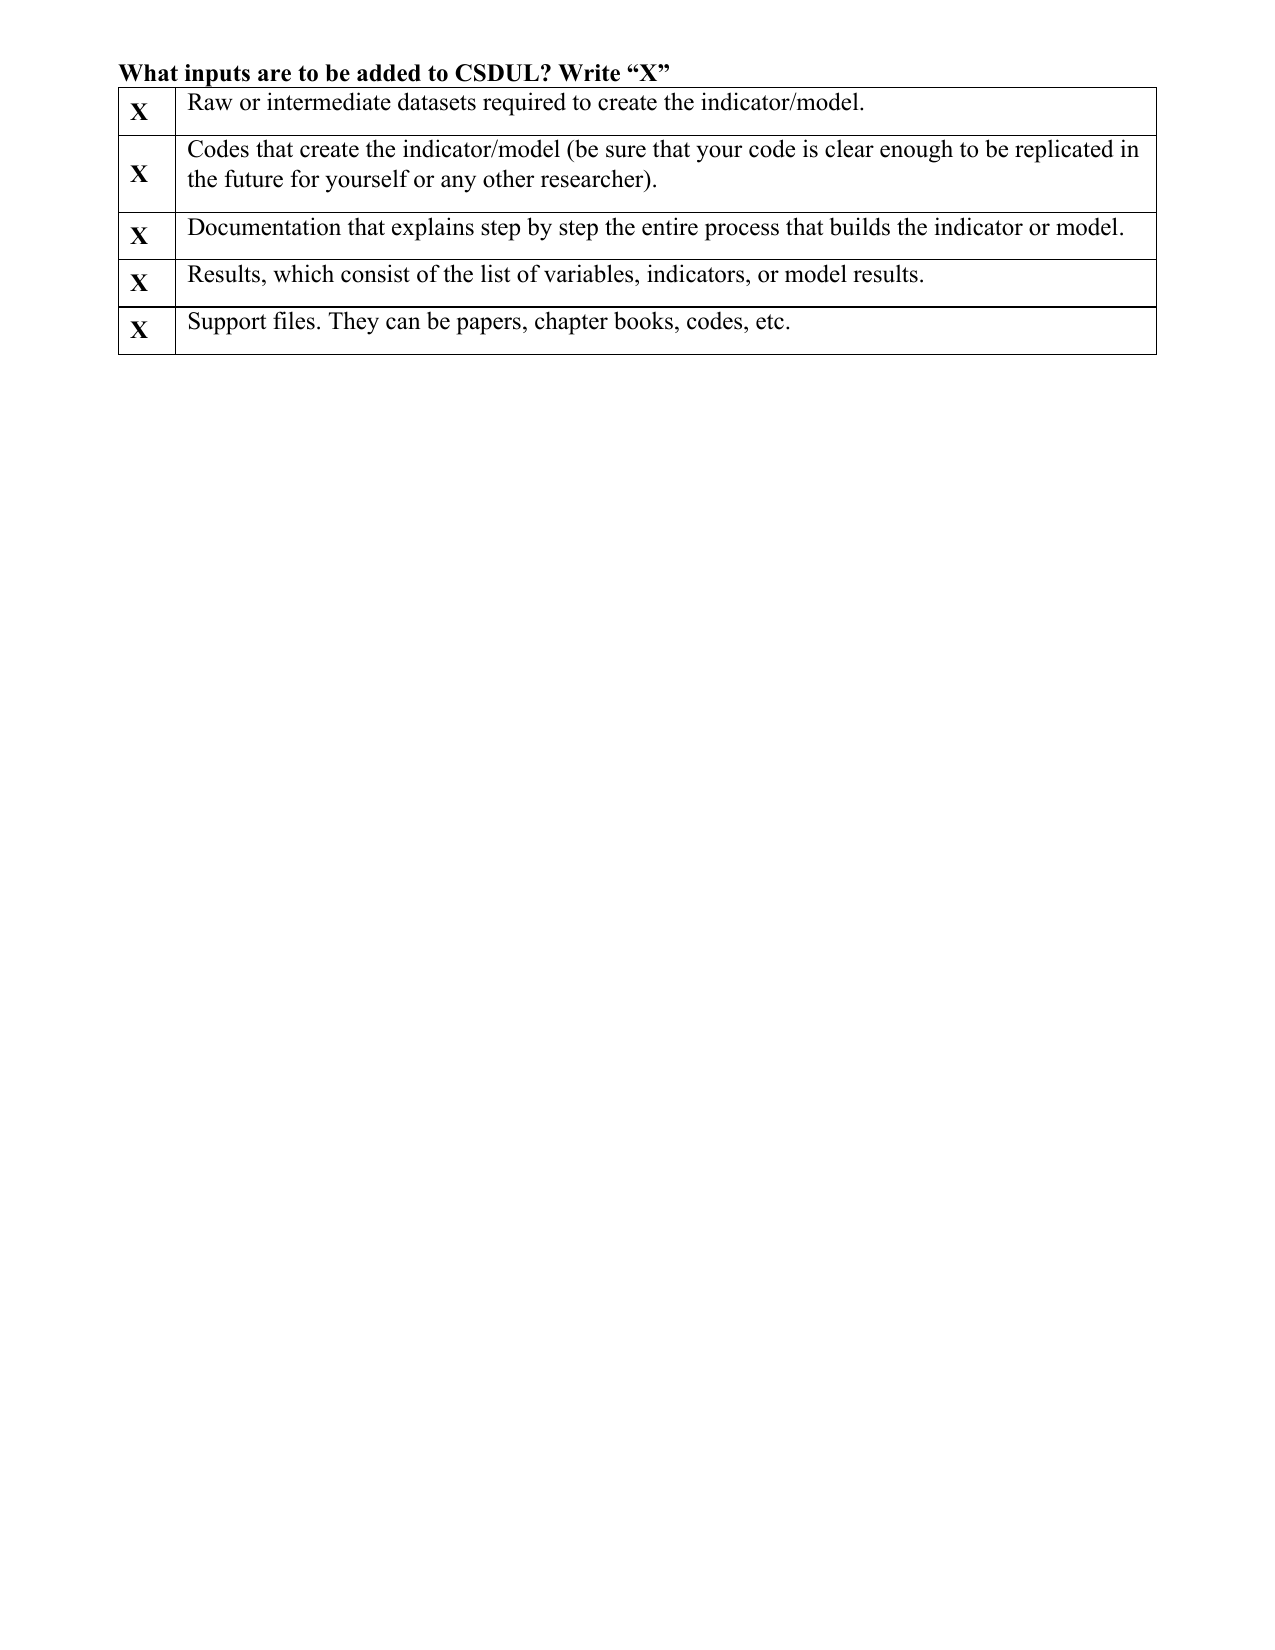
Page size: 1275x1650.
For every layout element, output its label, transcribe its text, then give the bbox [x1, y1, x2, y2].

table_cell X [119, 260, 175, 306]
table_cell X [119, 308, 175, 354]
table_cell X [119, 136, 175, 212]
text What inputs are to be added to CSDUL? Write “X” [118, 59, 1157, 87]
table_header X [119, 88, 175, 134]
table_cell X [119, 213, 175, 259]
table_cell Results, which consist of the list of variables, indicators, or model results. [176, 260, 1156, 306]
table_cell Documentation that explains step by step the entire process that builds the indicator or model. [176, 213, 1156, 259]
table_cell Support files. They can be papers, chapter books, codes, etc. [176, 308, 1156, 354]
table_header Raw or intermediate datasets required to create the indicator/model. [176, 88, 1156, 134]
table_cell Codes that create the indicator/model (be sure that your code is clear enough to be replicated in the future for yourself or any other researcher). [176, 136, 1156, 212]
